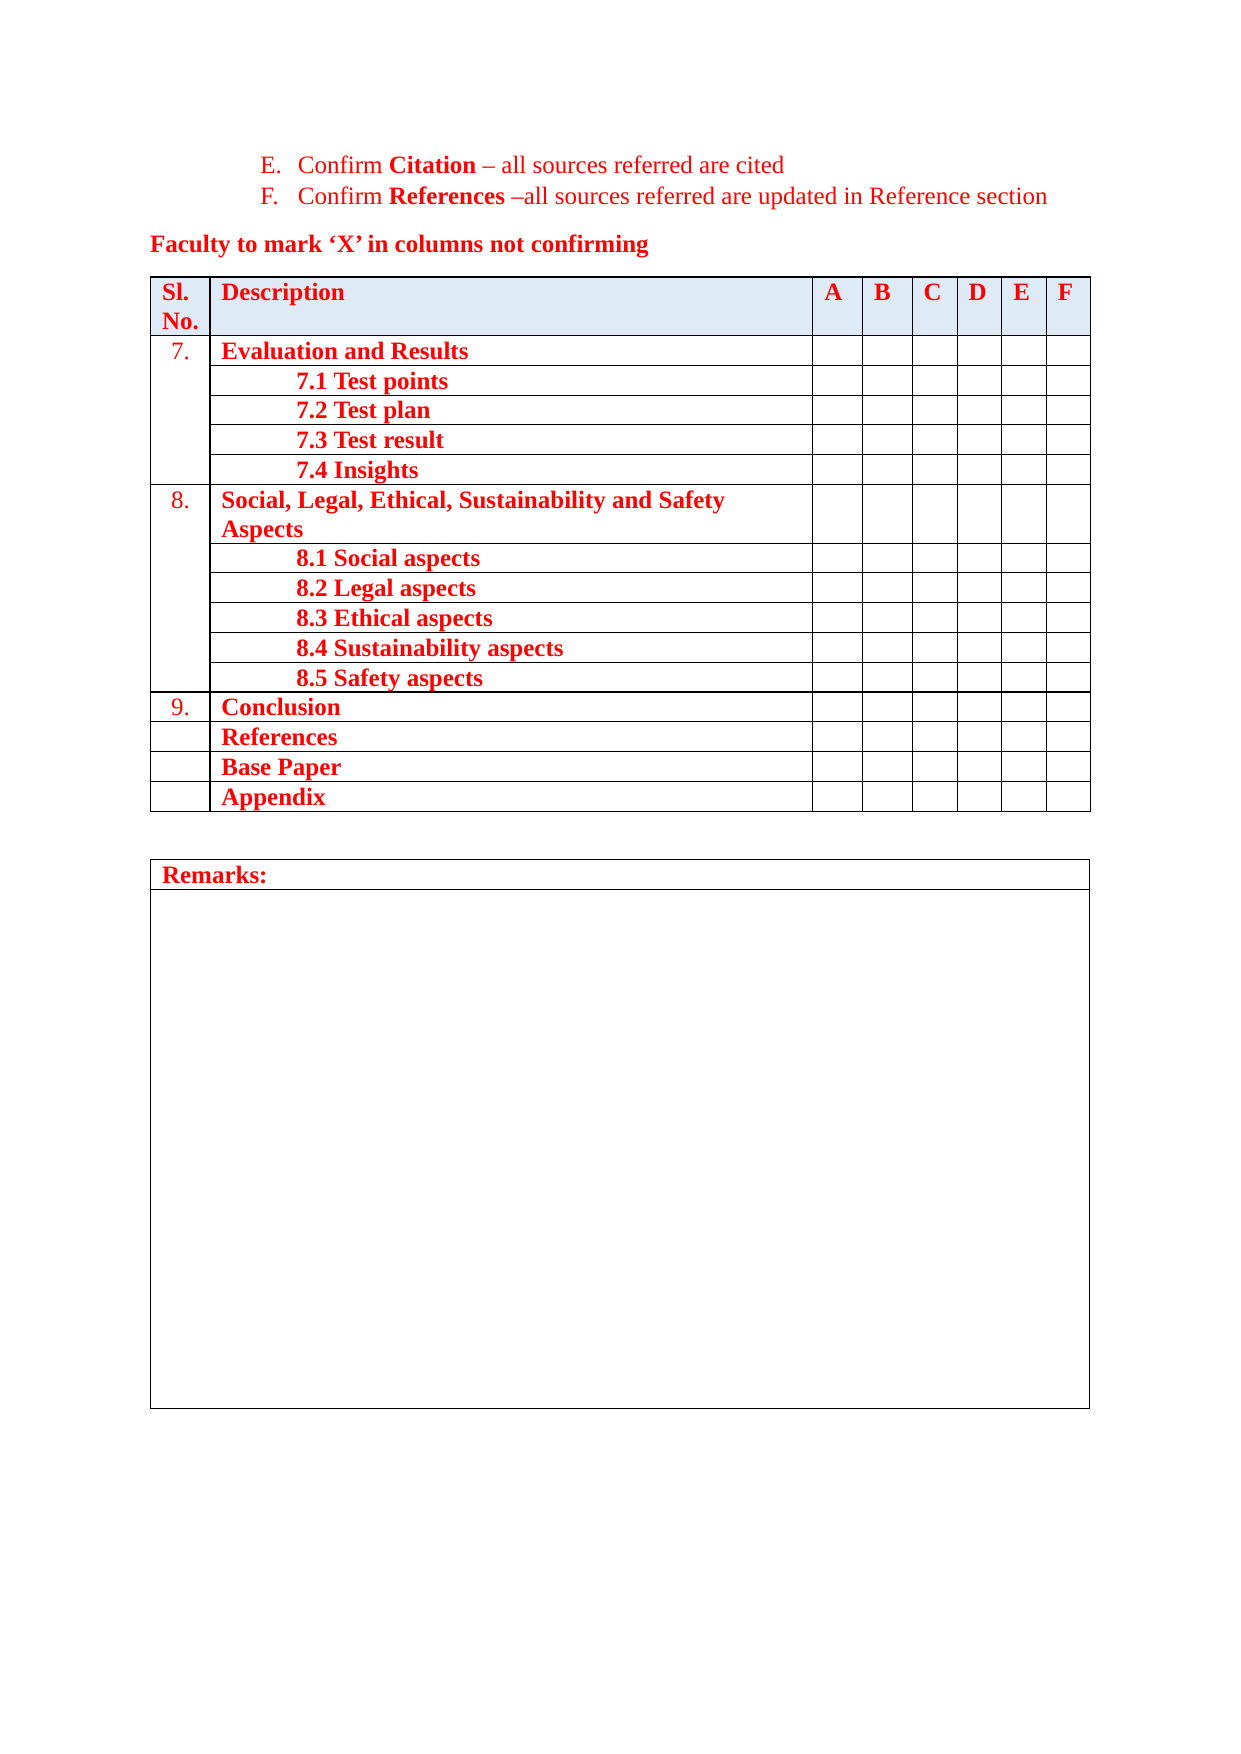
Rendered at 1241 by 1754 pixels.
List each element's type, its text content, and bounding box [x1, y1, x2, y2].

table_cell [913, 603, 957, 632]
table_cell [958, 485, 1001, 542]
table_cell [863, 485, 912, 542]
table_cell [958, 544, 1001, 572]
table_cell [1047, 663, 1090, 691]
table_cell [863, 336, 912, 365]
table_cell 8.1 Social aspects [211, 544, 812, 572]
table_cell [813, 336, 862, 365]
table_cell [151, 752, 209, 781]
table_cell 8.5 Safety aspects [211, 663, 812, 691]
table_cell [863, 633, 912, 662]
table_cell [1002, 396, 1046, 424]
table_cell [1002, 693, 1046, 721]
table_cell [1002, 603, 1046, 632]
table_cell Conclusion [211, 693, 812, 721]
table_cell [1002, 663, 1046, 691]
table_cell [863, 782, 912, 811]
table_cell [958, 455, 1001, 484]
table_cell [1002, 722, 1046, 751]
table_cell [913, 366, 957, 394]
table_header C [913, 278, 957, 335]
table_cell Social, Legal, Ethical, Sustainability and Safety Aspects [211, 485, 812, 542]
table_cell [1047, 455, 1090, 484]
table_cell 7.4 Insights [211, 455, 812, 484]
table_header E [1002, 278, 1046, 335]
table_cell [913, 485, 957, 542]
table_cell [913, 573, 957, 602]
table_cell [813, 366, 862, 394]
table_cell [913, 544, 957, 572]
table_cell [151, 722, 209, 751]
table_cell 8.3 Ethical aspects [211, 603, 812, 632]
table_cell 7.3 Test result [211, 425, 812, 454]
table_cell [813, 573, 862, 602]
table_cell [1047, 633, 1090, 662]
table_cell [1047, 485, 1090, 542]
table_cell [958, 396, 1001, 424]
table_cell [813, 752, 862, 781]
table_cell [1047, 425, 1090, 454]
text Faculty to mark ‘X’ in columns not confirming [150, 229, 1090, 257]
table_header Sl. No. [151, 278, 209, 335]
table_cell [813, 722, 862, 751]
table_cell 8.2 Legal aspects [211, 573, 812, 602]
table_cell [913, 633, 957, 662]
table_header Description [211, 278, 812, 335]
table_cell [913, 396, 957, 424]
table_cell [151, 890, 1089, 1408]
table_cell 7.2 Test plan [211, 396, 812, 424]
table_cell [813, 663, 862, 691]
table_cell [913, 722, 957, 751]
table_cell [1047, 752, 1090, 781]
table_cell [1002, 455, 1046, 484]
list Confirm References –all sources referred are updated in Reference section [260, 181, 1090, 210]
table_cell Base Paper [211, 752, 812, 781]
table_cell [958, 633, 1001, 662]
table_cell [1047, 603, 1090, 632]
list Confirm Citation – all sources referred are cited [260, 150, 1090, 179]
table_cell Evaluation and Results [211, 336, 812, 365]
table_cell [913, 693, 957, 721]
table_header F [1047, 278, 1090, 335]
table_cell [1002, 485, 1046, 542]
table_cell [863, 722, 912, 751]
table_cell Appendix [211, 782, 812, 811]
table_cell [913, 425, 957, 454]
table_cell [958, 663, 1001, 691]
table_cell [958, 603, 1001, 632]
table_cell [958, 782, 1001, 811]
table_cell [863, 455, 912, 484]
table_cell 8. [151, 485, 209, 691]
table_cell [1047, 782, 1090, 811]
table_cell [1002, 544, 1046, 572]
table_cell [913, 455, 957, 484]
table_cell References [211, 722, 812, 751]
table_cell [913, 752, 957, 781]
table_cell [813, 485, 862, 542]
table_cell [958, 425, 1001, 454]
table_cell [1002, 752, 1046, 781]
table_cell [863, 752, 912, 781]
table_cell [1002, 336, 1046, 365]
table_cell [1047, 336, 1090, 365]
table_cell [151, 782, 209, 811]
table_cell [1047, 396, 1090, 424]
table_cell [1047, 693, 1090, 721]
table_header D [958, 278, 1001, 335]
table_cell [863, 663, 912, 691]
table_header B [863, 278, 912, 335]
table_cell [958, 573, 1001, 602]
table_cell [1047, 573, 1090, 602]
table_cell [1047, 722, 1090, 751]
table_cell [813, 396, 862, 424]
table_cell [913, 782, 957, 811]
table_cell [1002, 425, 1046, 454]
table_cell [813, 544, 862, 572]
table_cell [813, 782, 862, 811]
table_cell [958, 366, 1001, 394]
table_cell [1047, 366, 1090, 394]
table_cell [958, 693, 1001, 721]
table_cell 8.4 Sustainability aspects [211, 633, 812, 662]
table_cell 7. [151, 336, 209, 484]
table_cell [813, 455, 862, 484]
table_cell 7.1 Test points [211, 366, 812, 394]
table_cell [863, 366, 912, 394]
table_cell [958, 722, 1001, 751]
table_cell [863, 603, 912, 632]
table_cell 9. [151, 693, 209, 721]
table_header Remarks: [151, 860, 1089, 889]
table_cell [813, 425, 862, 454]
table_cell [913, 336, 957, 365]
table_cell [1047, 544, 1090, 572]
table_cell [813, 633, 862, 662]
table_cell [813, 603, 862, 632]
table_cell [1002, 782, 1046, 811]
table_cell [863, 425, 912, 454]
table_cell [813, 693, 862, 721]
table_cell [1002, 573, 1046, 602]
table_cell [863, 693, 912, 721]
table_header A [813, 278, 862, 335]
table_cell [958, 336, 1001, 365]
table_cell [1002, 366, 1046, 394]
table_cell [1002, 633, 1046, 662]
table_cell [863, 573, 912, 602]
table_cell [913, 663, 957, 691]
table_cell [958, 752, 1001, 781]
table_cell [863, 544, 912, 572]
table_cell [863, 396, 912, 424]
